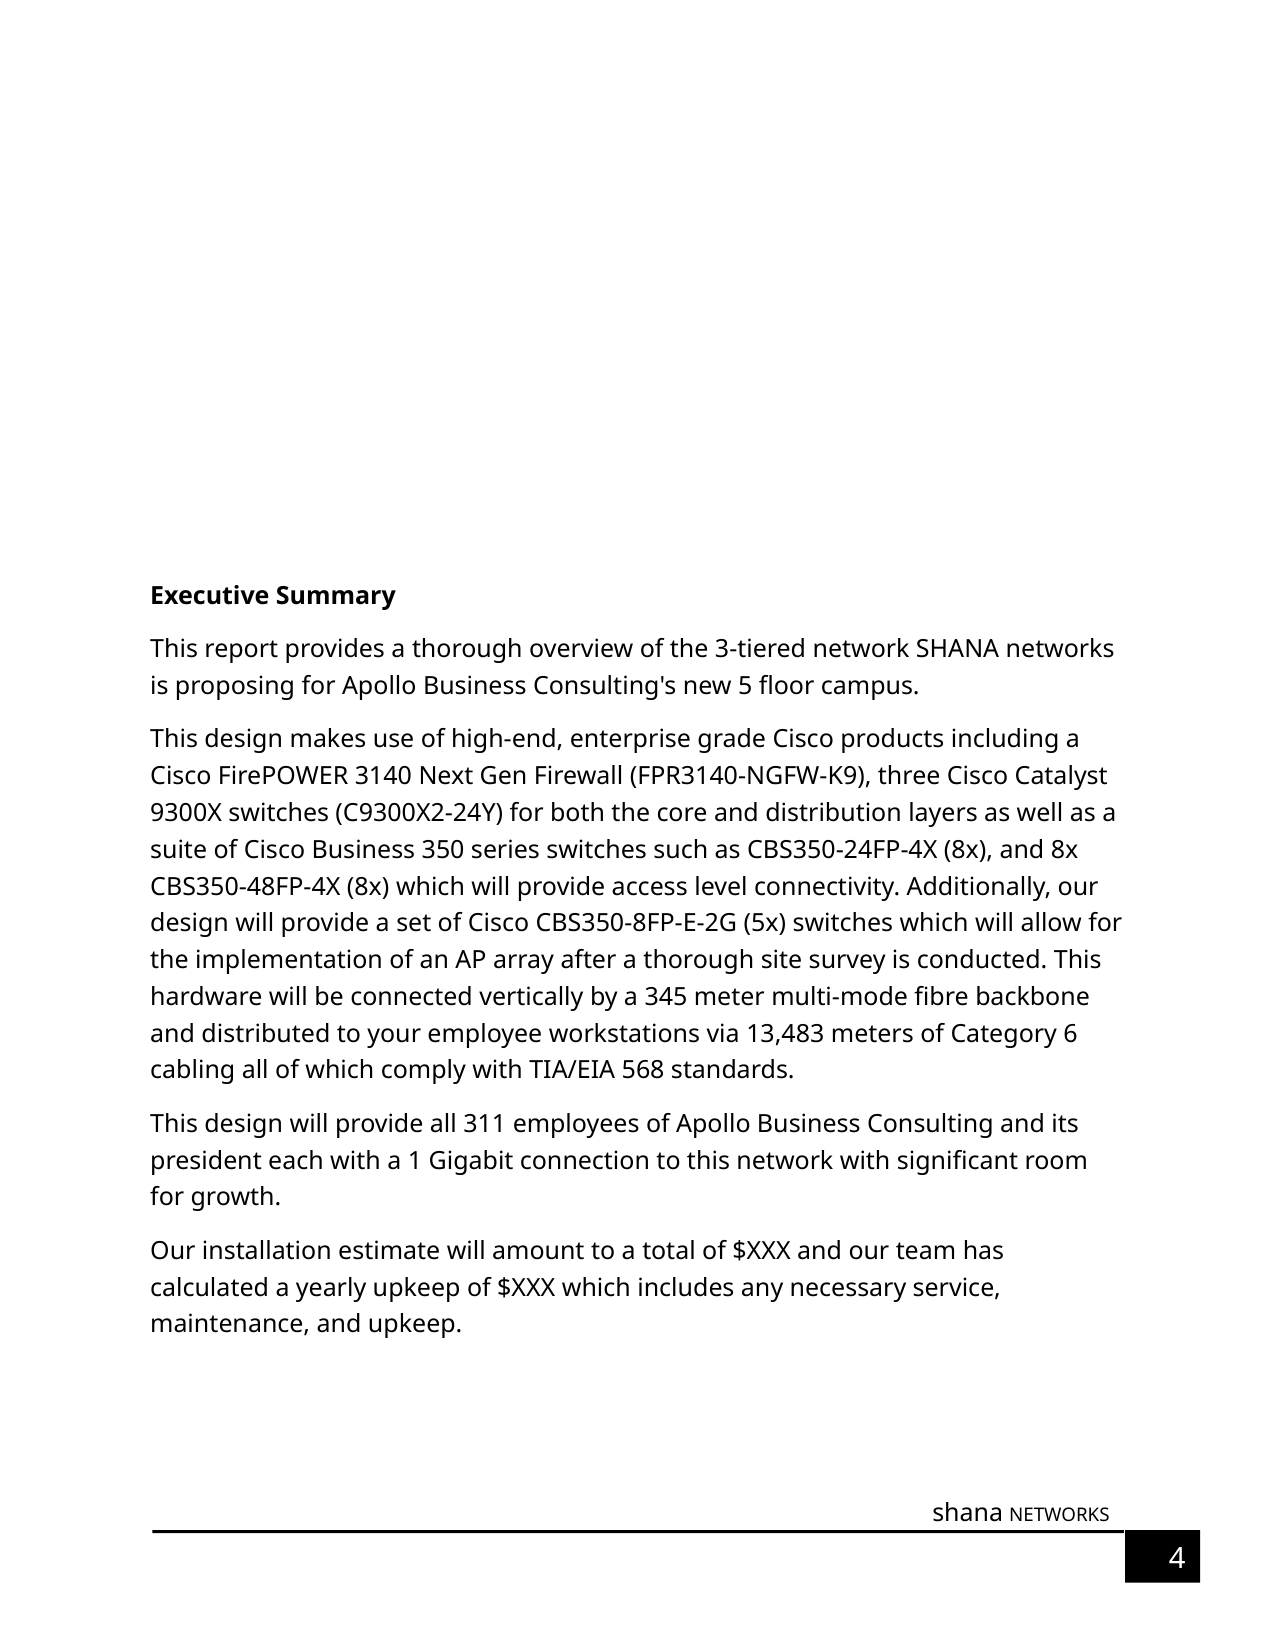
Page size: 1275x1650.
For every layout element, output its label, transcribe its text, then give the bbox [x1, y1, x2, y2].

text This report provides a thorough overview of the 3-tiered network SHANA networks is proposing for Apollo Business Consulting's new 5 floor campus. [150, 631, 1125, 702]
text This design makes use of high-end, enterprise grade Cisco products including a Cisco FirePOWER 3140 Next Gen Firewall (FPR3140-NGFW-K9), three Cisco Catalyst 9300X switches (C9300X2-24Y) for both the core and distribution layers as well as a suite of Cisco Business 350 series switches such as CBS350-24FP-4X (8x), and 8x CBS350-48FP-4X (8x) which will provide access level connectivity. Additionally, our design will provide a set of Cisco CBS350-8FP-E-2G (5x) switches which will allow for the implementation of an AP array after a thorough site survey is conducted. This hardware will be connected vertically by a 345 meter multi-mode fibre backbone and distributed to your employee workstations via 13,483 meters of Category 6 cabling all of which comply with TIA/EIA 568 standards. [150, 721, 1125, 1086]
text This design will provide all 311 employees of Apollo Business Consulting and its president each with a 1 Gigabit connection to this network with significant room for growth. [150, 1106, 1125, 1213]
text Our installation estimate will amount to a total of $XXX and our team has calculated a yearly upkeep of $XXX which includes any necessary service, maintenance, and upkeep. [150, 1232, 1125, 1340]
text Executive Summary [150, 577, 1125, 612]
